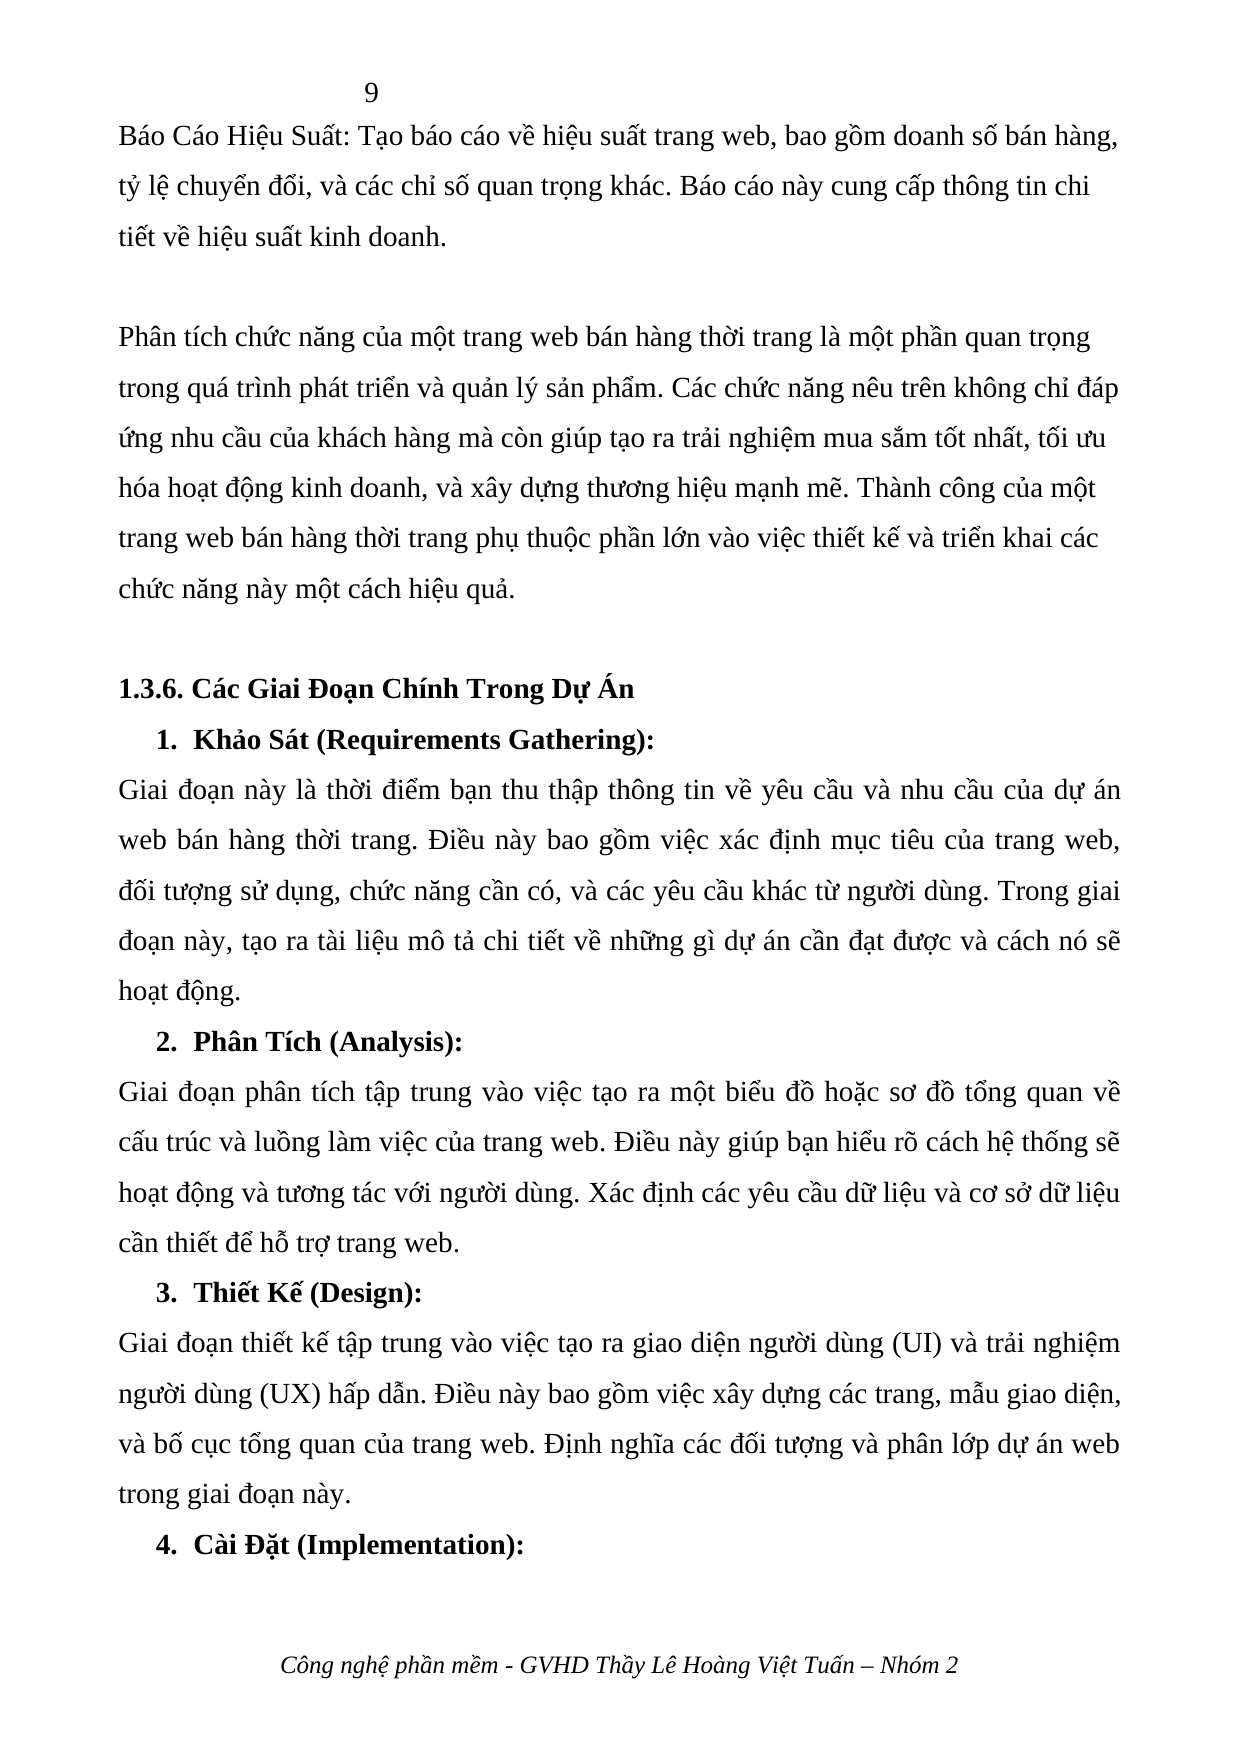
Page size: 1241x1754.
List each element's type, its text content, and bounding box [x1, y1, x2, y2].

text 1.3.6. Các Giai Đoạn Chính Trong Dự Án [118, 672, 1122, 705]
text Giai đoạn phân tích tập trung vào việc tạo ra một biểu đồ hoặc sơ đồ tổng quan về cấu trúc và luồng làm việc của trang web. Điều này giúp bạn hiểu rõ cách hệ thống sẽ hoạt động và tương tác với người dùng. Xác định các yêu cầu dữ liệu và cơ sở dữ liệu cần thiết để hỗ trợ trang web. [118, 1074, 1122, 1258]
list Phân Tích (Analysis): [156, 1024, 1122, 1057]
list Khảo Sát (Requirements Gathering): [156, 722, 1122, 755]
text Giai đoạn thiết kế tập trung vào việc tạo ra giao diện người dùng (UI) và trải nghiệm người dùng (UX) hấp dẫn. Điều này bao gồm việc xây dựng các trang, mẫu giao diện, và bố cục tổng quan của trang web. Định nghĩa các đối tượng và phân lớp dự án web trong giai đoạn này. [118, 1326, 1122, 1510]
text Báo Cáo Hiệu Suất: Tạo báo cáo về hiệu suất trang web, bao gồm doanh số bán hàng, tỷ lệ chuyển đổi, và các chỉ số quan trọng khác. Báo cáo này cung cấp thông tin chi tiết về hiệu suất kinh doanh. [118, 118, 1122, 252]
list Thiết Kế (Design): [156, 1275, 1122, 1309]
text Phân tích chức năng của một trang web bán hàng thời trang là một phần quan trọng trong quá trình phát triển và quản lý sản phẩm. Các chức năng nêu trên không chỉ đáp ứng nhu cầu của khách hàng mà còn giúp tạo ra trải nghiệm mua sắm tốt nhất, tối ưu hóa hoạt động kinh doanh, và xây dựng thương hiệu mạnh mẽ. Thành công của một trang web bán hàng thời trang phụ thuộc phần lớn vào việc thiết kế và triển khai các chức năng này một cách hiệu quả. [118, 319, 1122, 604]
text Giai đoạn này là thời điểm bạn thu thập thông tin về yêu cầu và nhu cầu của dự án web bán hàng thời trang. Điều này bao gồm việc xác định mục tiêu của trang web, đối tượng sử dụng, chức năng cần có, và các yêu cầu khác từ người dùng. Trong giai đoạn này, tạo ra tài liệu mô tả chi tiết về những gì dự án cần đạt được và cách nó sẽ hoạt động. [118, 772, 1122, 1007]
list Cài Đặt (Implementation): [156, 1527, 1122, 1560]
